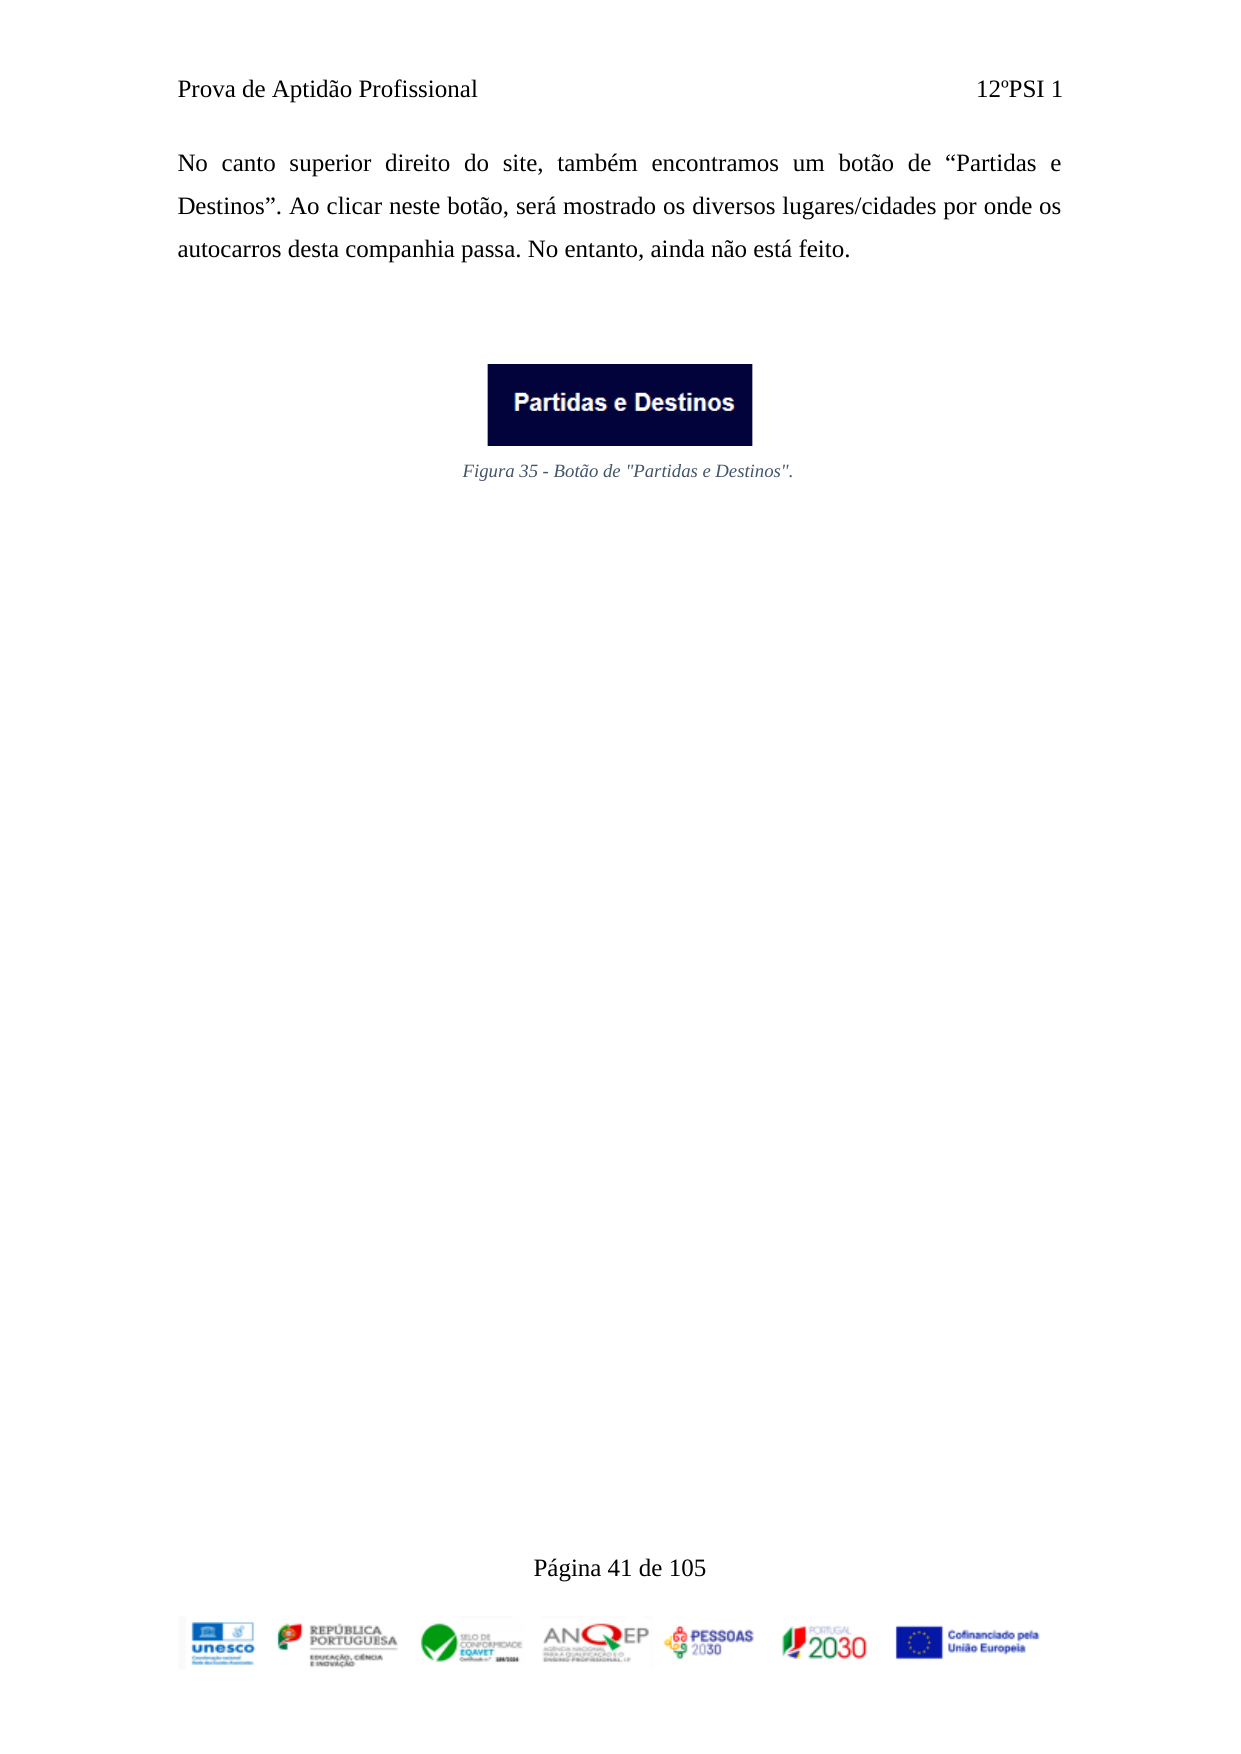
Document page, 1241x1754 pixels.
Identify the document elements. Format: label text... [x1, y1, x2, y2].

picture [487, 364, 753, 446]
picture [177, 1615, 1084, 1677]
text Figura 35 - Botão de "Partidas e Destinos". [195, 460, 1063, 482]
text No canto superior direito do site, também encontramos um botão de “Partidas e Destinos”. Ao clicar neste botão, será mostrado os diversos lugares/cidades por onde os autocarros desta companhia passa. No entanto, ainda não está feito. [177, 148, 1063, 263]
